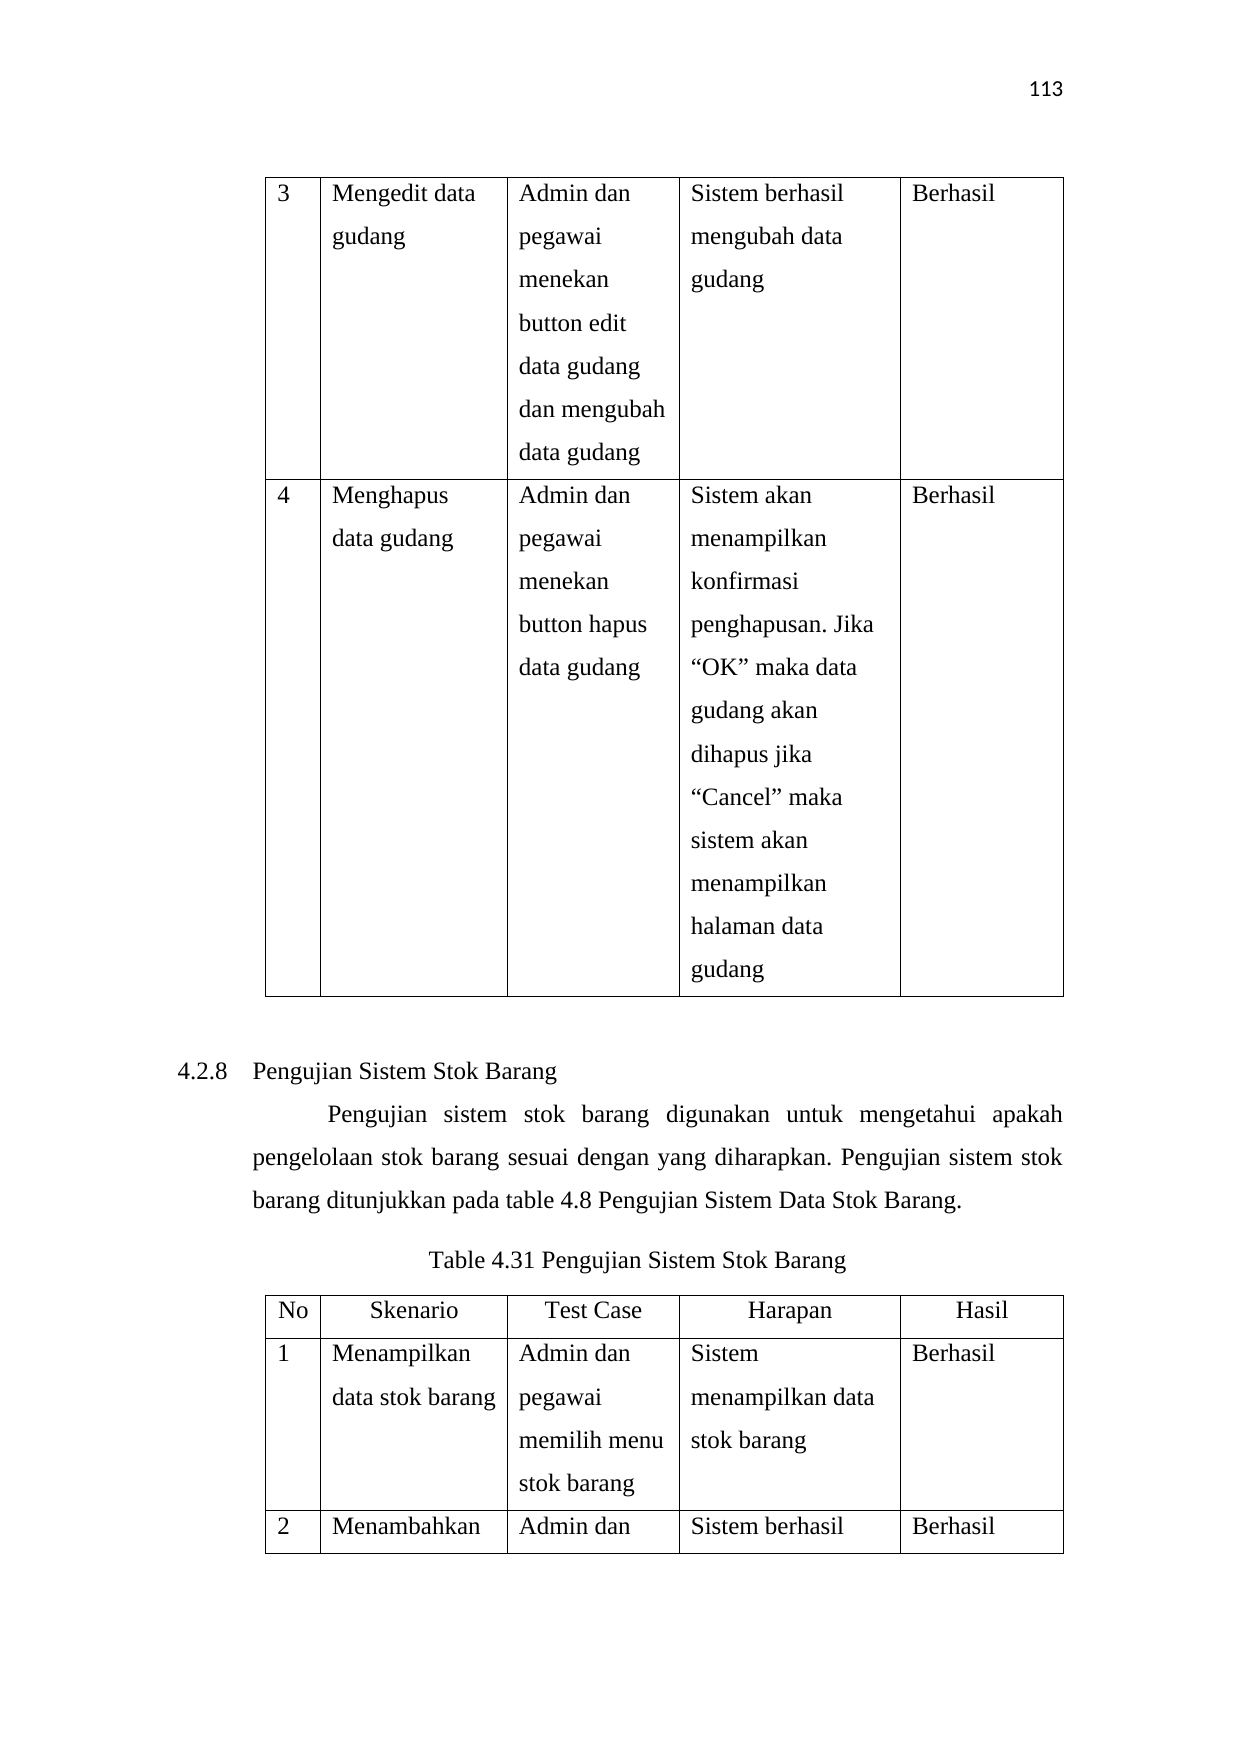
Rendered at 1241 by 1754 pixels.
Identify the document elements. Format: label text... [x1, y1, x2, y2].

table_cell 1 [266, 1339, 320, 1510]
table_cell Mengedit data gudang [321, 178, 507, 479]
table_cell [680, 1511, 900, 1553]
subtitle Pengujian Sistem Stok Barang [177, 1056, 1063, 1084]
table_cell Admin dan pegawai memilih menu stok barang [508, 1339, 679, 1510]
table_cell Admin dan pegawai menekan button hapus data gudang [508, 480, 679, 996]
table_header Test Case [508, 1296, 679, 1337]
table_cell 4 [266, 480, 320, 996]
table_cell Sistem berhasil mengubah data gudang [680, 178, 900, 479]
table_cell Berhasil [901, 178, 1063, 479]
table_cell 3 [266, 178, 320, 479]
table_cell Sistem menampilkan data stok barang [680, 1339, 900, 1510]
table_cell Menghapus data gudang [321, 480, 507, 996]
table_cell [508, 1511, 679, 1553]
table_header Hasil [901, 1296, 1063, 1337]
table_cell Berhasil [901, 1511, 1063, 1553]
table_cell Berhasil [901, 1339, 1063, 1510]
table_header Harapan [680, 1296, 900, 1337]
table_header No [266, 1296, 320, 1337]
table_cell Admin dan pegawai menekan button edit data gudang dan mengubah data gudang [508, 178, 679, 479]
table_cell Sistem akan menampilkan konfirmasi penghapusan. Jika “OK” maka data gudang akan dihapus jika “Cancel” maka sistem akan menampilkan halaman data gudang [680, 480, 900, 996]
table_cell Menampilkan data stok barang [321, 1339, 507, 1510]
text Pengujian sistem stok barang digunakan untuk mengetahui apakah pengelolaan stok barang sesuai dengan yang diharapkan. Pengujian sistem stok barang ditunjukkan pada table 4.8 Pengujian Sistem Data Stok Barang. [252, 1099, 1063, 1214]
table_cell Berhasil [901, 480, 1063, 996]
table_header Skenario [321, 1296, 507, 1337]
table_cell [321, 1511, 507, 1553]
table_cell 2 [266, 1511, 320, 1553]
